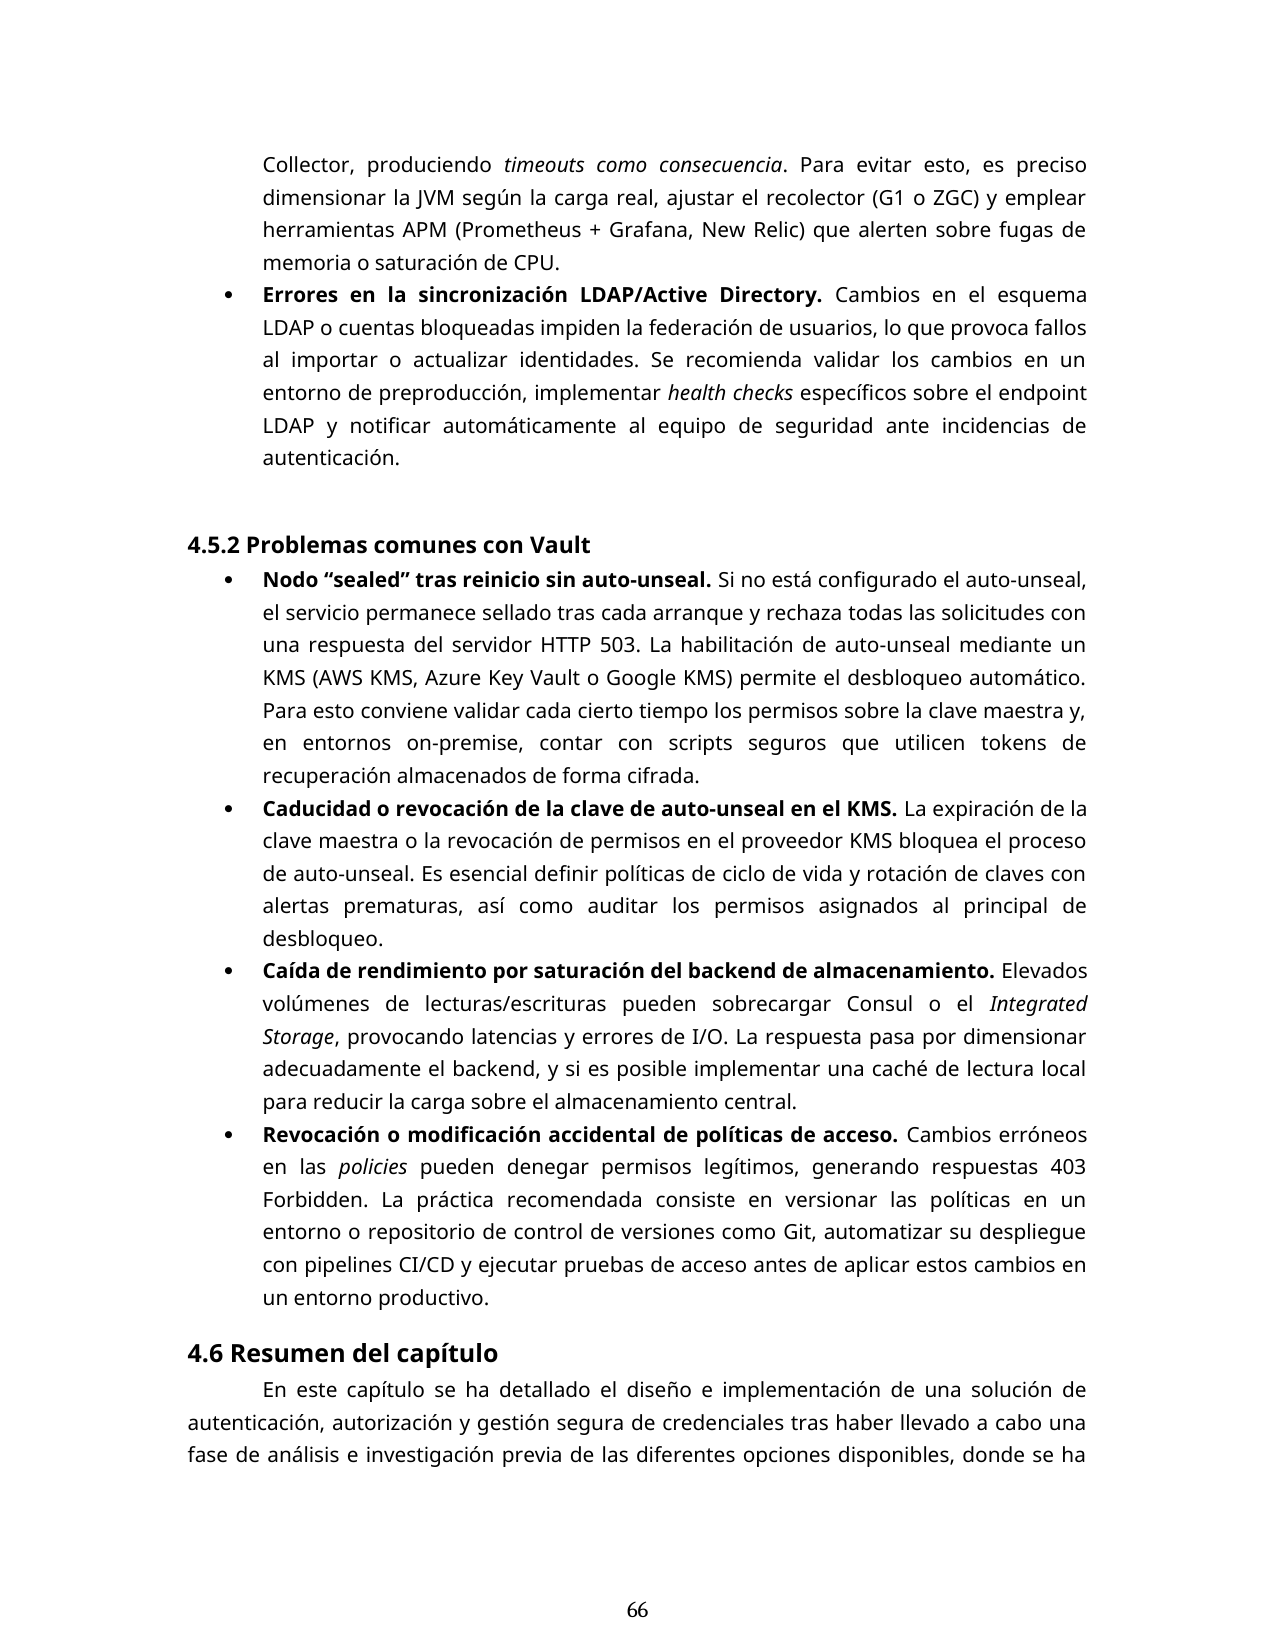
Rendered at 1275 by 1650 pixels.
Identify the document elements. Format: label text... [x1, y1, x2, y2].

subtitle 4.6 Resumen del capítulo [187, 1336, 1087, 1370]
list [225, 150, 1087, 276]
list Caducidad o revocación de la clave de auto-unseal en el KMS. La expiración de la clave maestra o la revocación de permisos en el proveedor KMS bloquea el proceso de auto-unseal. Es esencial definir políticas de ciclo de vida y rotación de claves con alertas prematuras, así como auditar los permisos asignados al principal de desbloqueo. [225, 794, 1087, 952]
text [187, 1375, 1087, 1469]
list Caída de rendimiento por saturación del backend de almacenamiento. Elevados volúmenes de lecturas/escrituras pueden sobrecargar Consul o el Integrated Storage, provocando latencias y errores de I/O. La respuesta pasa por dimensionar adecuadamente el backend, y si es posible implementar una caché de lectura local para reducir la carga sobre el almacenamiento central. [225, 957, 1087, 1116]
list Errores en la sincronización LDAP/Active Directory. Cambios en el esquema LDAP o cuentas bloqueadas impiden la federación de usuarios, lo que provoca fallos al importar o actualizar identidades. Se recomienda validar los cambios en un entorno de preproducción, implementar health checks específicos sobre el endpoint LDAP y notificar automáticamente al equipo de seguridad ante incidencias de autenticación. [225, 280, 1087, 472]
list Nodo “sealed” tras reinicio sin auto-unseal. Si no está configurado el auto-unseal, el servicio permanece sellado tras cada arranque y rechaza todas las solicitudes con una respuesta del servidor HTTP 503. La habilitación de auto-unseal mediante un KMS (AWS KMS, Azure Key Vault o Google KMS) permite el desbloqueo automático. Para esto conviene validar cada cierto tiempo los permisos sobre la clave maestra y, en entornos on-premise, contar con scripts seguros que utilicen tokens de recuperación almacenados de forma cifrada. [225, 565, 1087, 789]
list Revocación o modificación accidental de políticas de acceso. Cambios erróneos en las policies pueden denegar permisos legítimos, generando respuestas 403 Forbidden. La práctica recomendada consiste en versionar las políticas en un entorno o repositorio de control de versiones como Git, automatizar su despliegue con pipelines CI/CD y ejecutar pruebas de acceso antes de aplicar estos cambios en un entorno productivo. [225, 1120, 1087, 1311]
subtitle 4.5.2 Problemas comunes con Vault [187, 529, 1087, 561]
